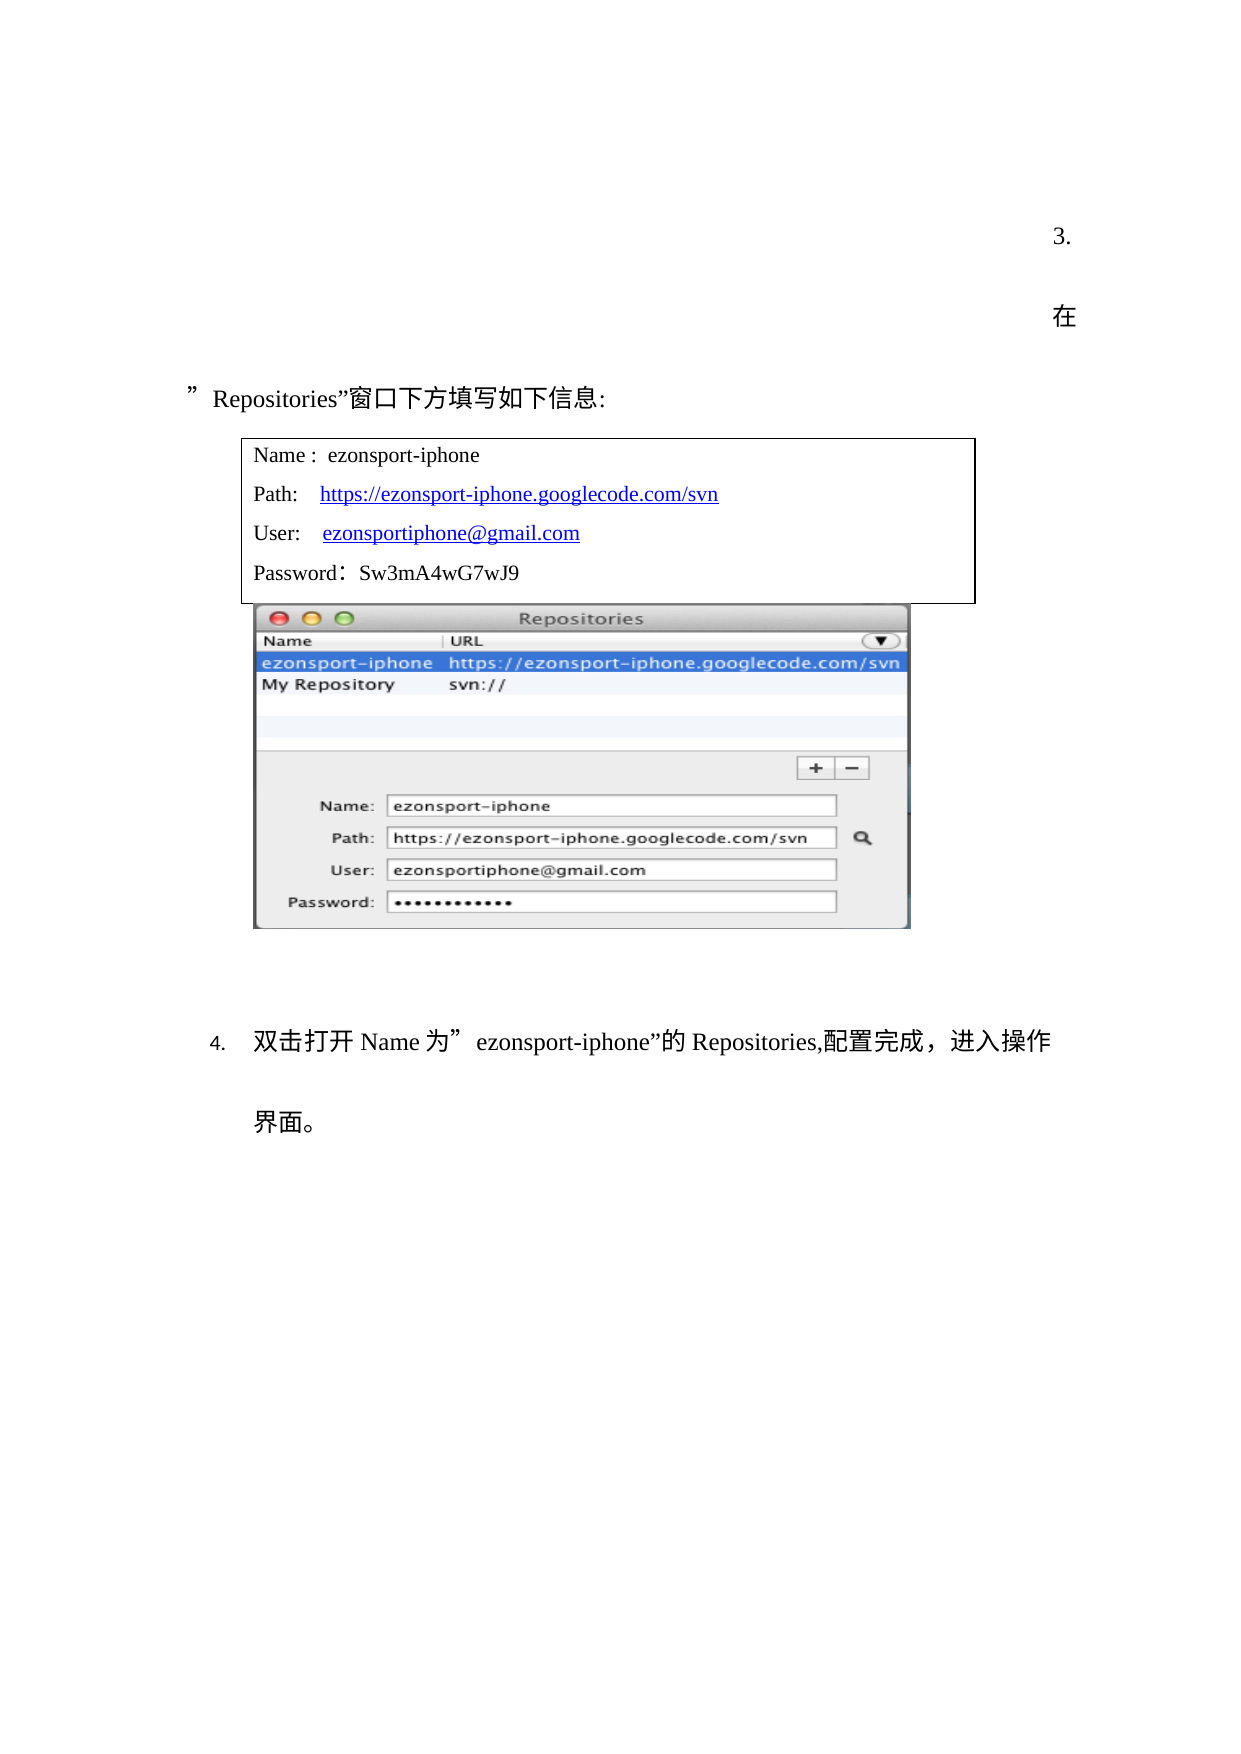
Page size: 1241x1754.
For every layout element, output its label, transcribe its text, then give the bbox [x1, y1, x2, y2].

list 双击打开Name为”ezonsport-iphone”的Repositories,配置完成，进入操作界面。 [209, 1007, 1053, 1153]
picture [253, 603, 911, 929]
table_header Name : ezonsport-iphone Path: https://ezonsport-iphone.googlecode.com/svn User: ezonsportiphone@gmail.com Password：Sw3mA4wG7wJ9 [242, 439, 974, 603]
list 在”Repositories”窗口下方填写如下信息: [187, 201, 1053, 429]
